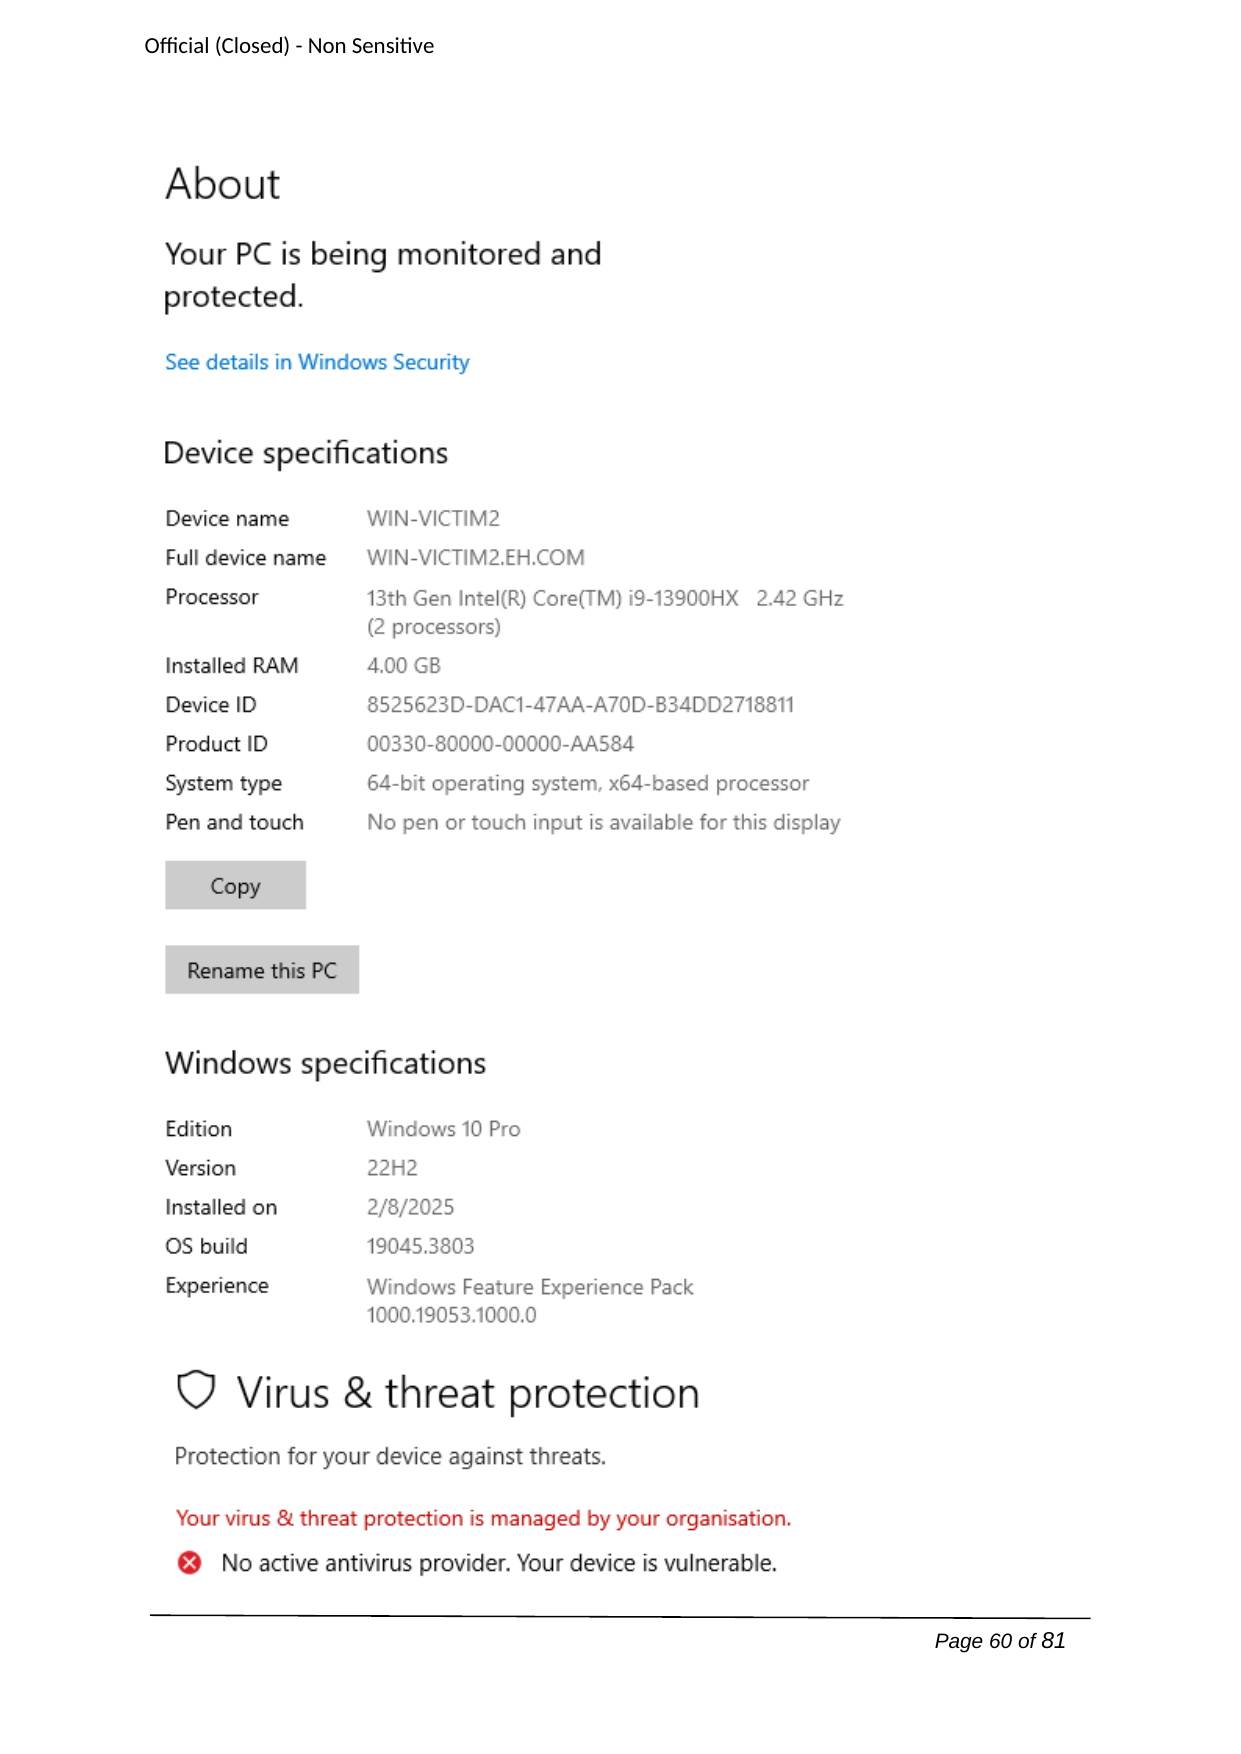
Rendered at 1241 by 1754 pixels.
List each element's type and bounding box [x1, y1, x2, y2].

picture [150, 1353, 821, 1595]
picture [150, 150, 866, 1340]
